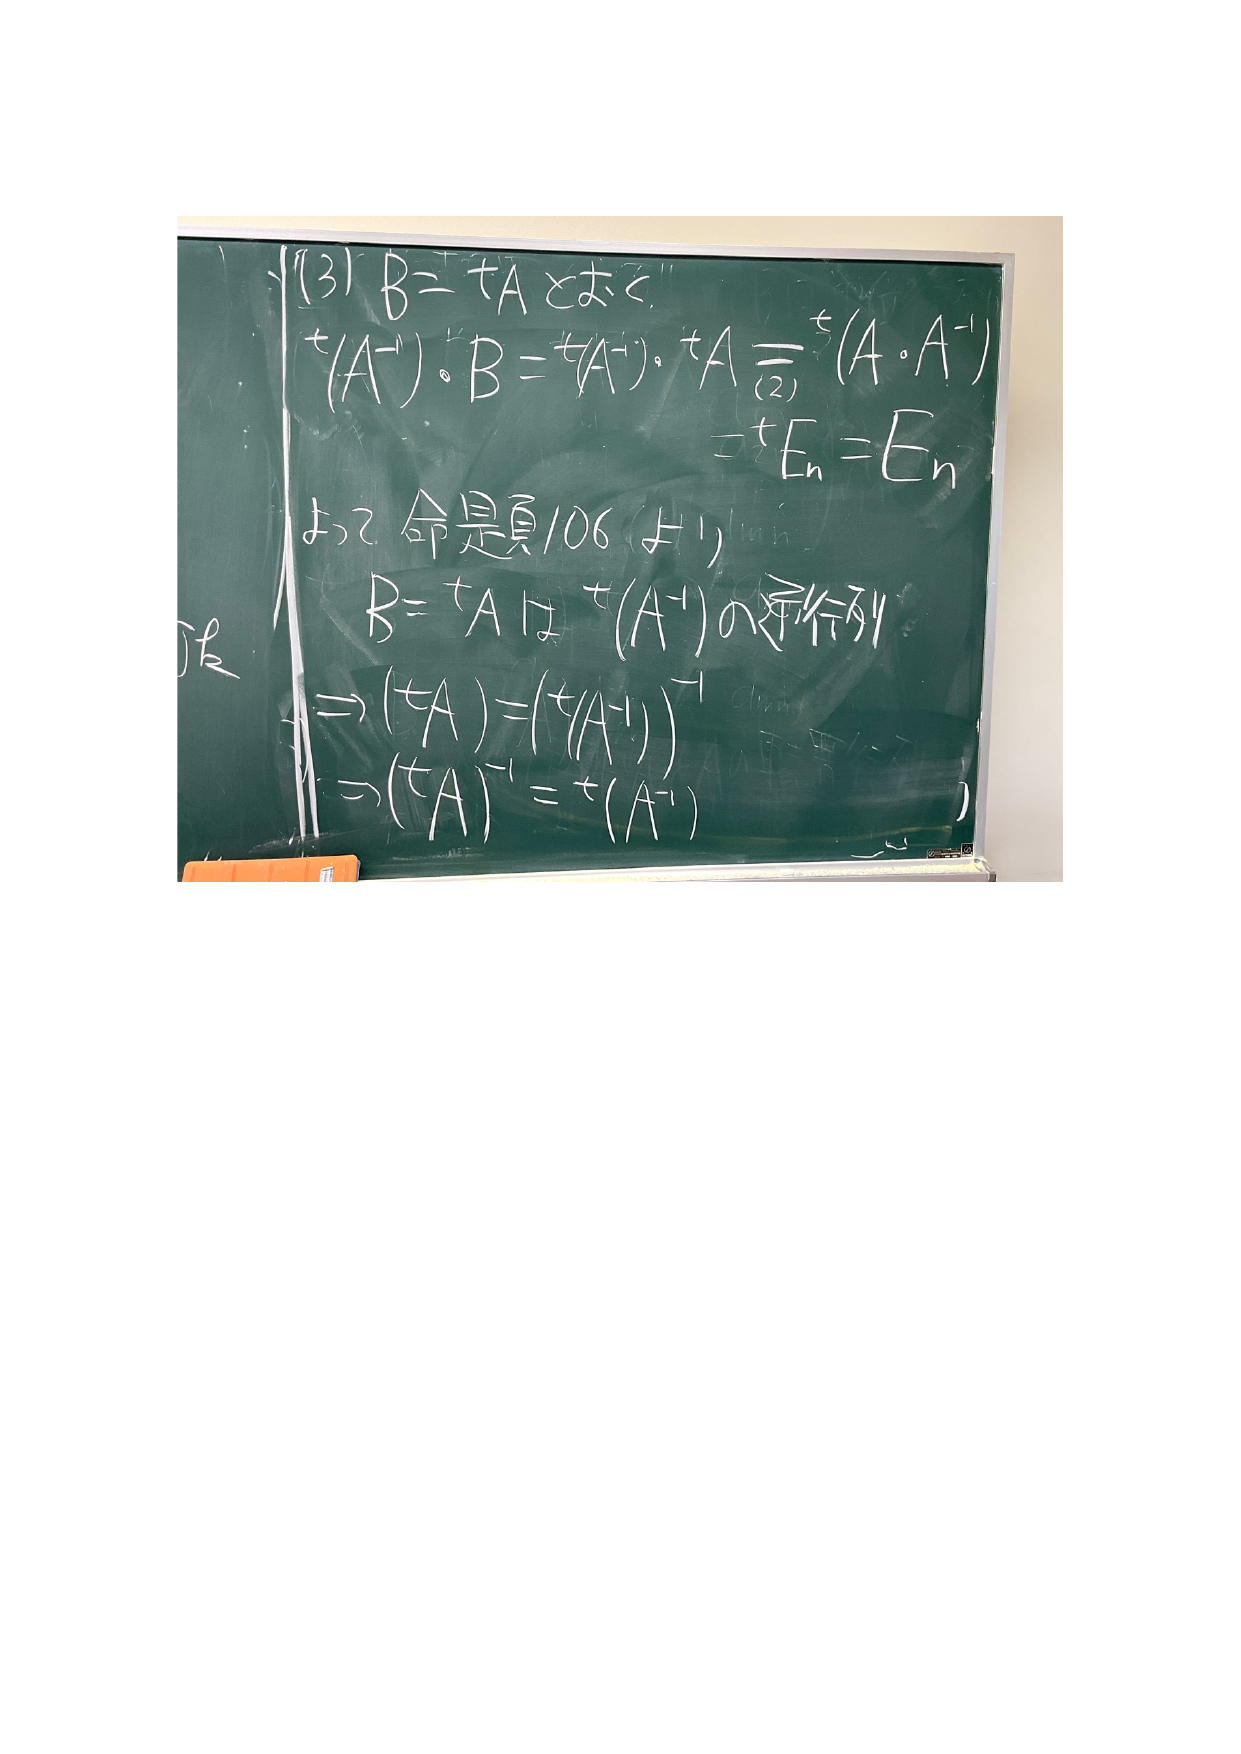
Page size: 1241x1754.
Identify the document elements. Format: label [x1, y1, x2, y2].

picture [177, 216, 1063, 882]
